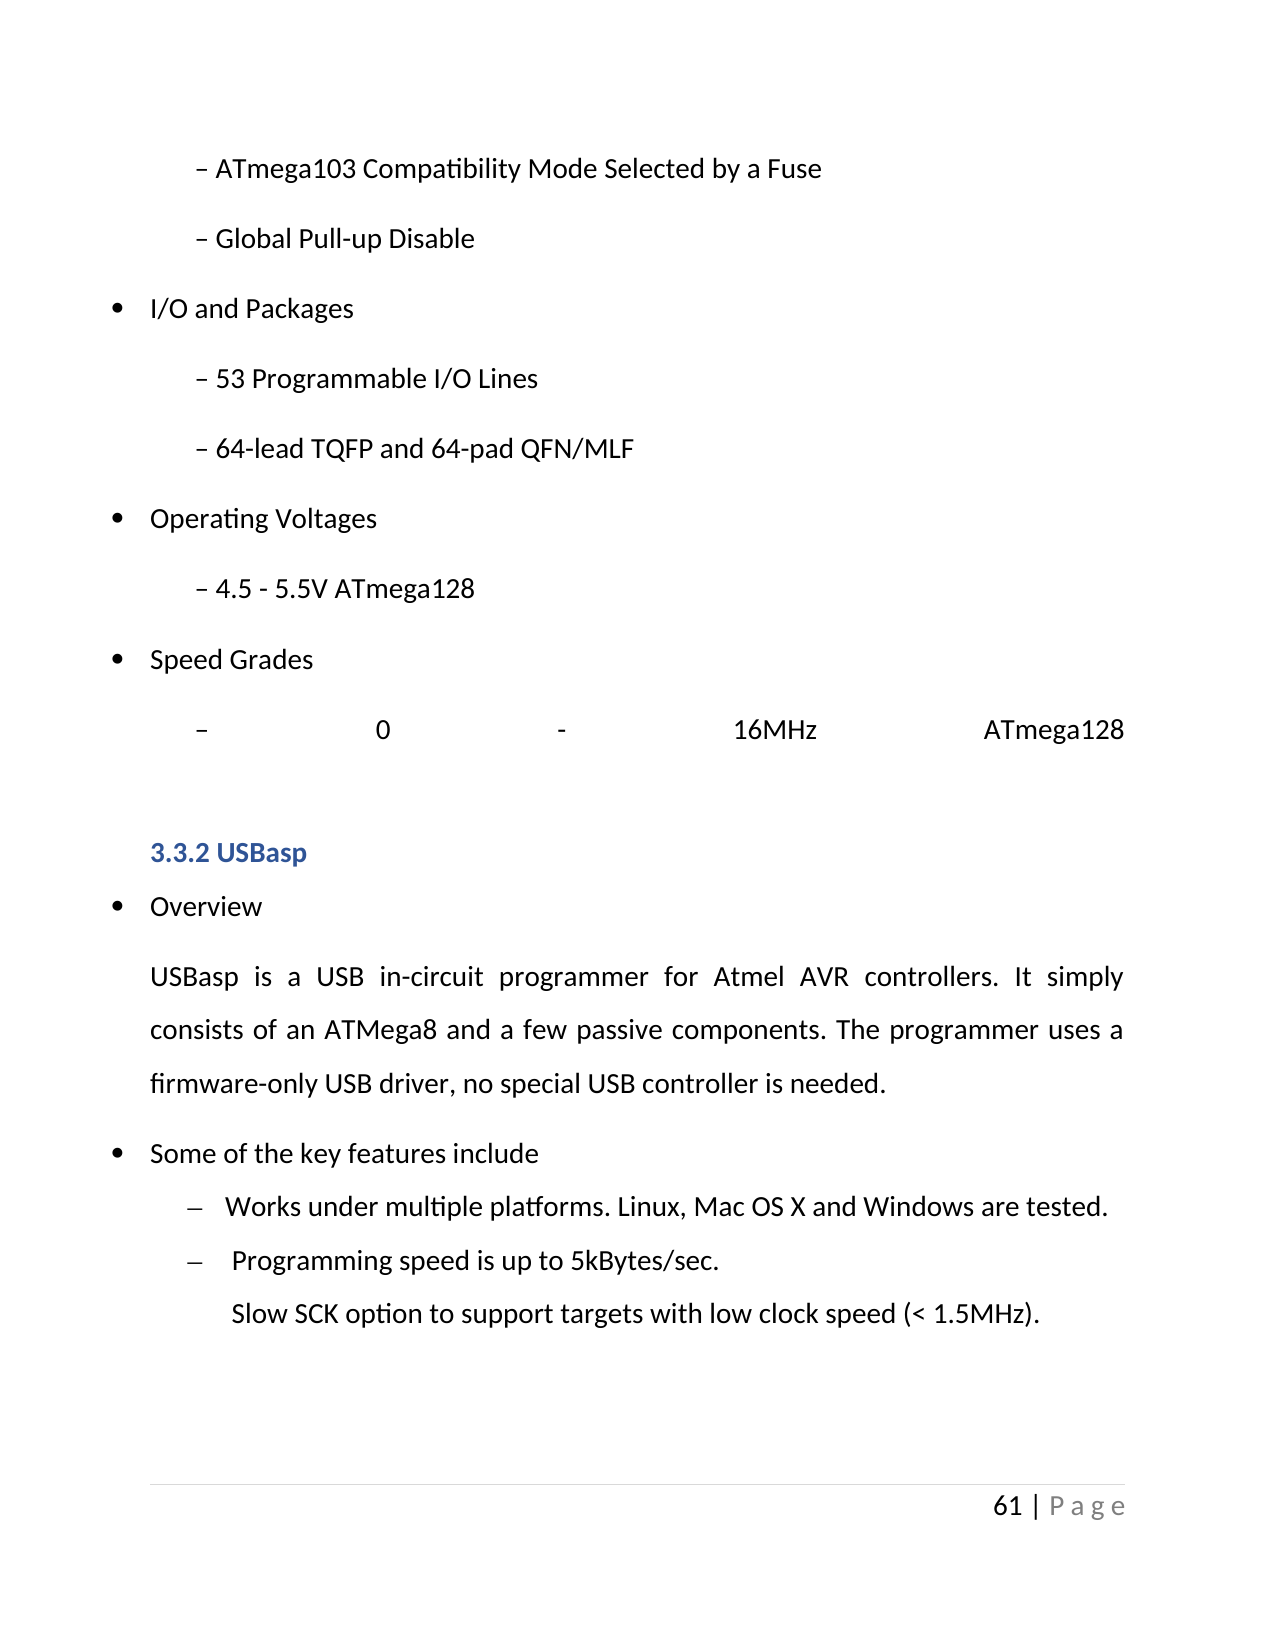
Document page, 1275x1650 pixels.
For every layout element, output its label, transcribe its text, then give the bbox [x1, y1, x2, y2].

list Operating Voltages [112, 501, 1125, 536]
list Some of the key features include [112, 1135, 1125, 1171]
text – 53 Programmable I/O Lines [150, 360, 1125, 396]
list Programming speed is up to 5kBytes/sec. [187, 1242, 1125, 1277]
subtitle 3.3.2 USBasp [150, 834, 1125, 870]
list Works under multiple platforms. Linux, Mac OS X and Windows are tested. [187, 1188, 1125, 1224]
list Speed Grades [112, 641, 1125, 676]
list I/O and Packages [112, 290, 1125, 326]
text – 64-lead TQFP and 64-pad QFN/MLF [150, 430, 1125, 466]
text – Global Pull-up Disable [150, 220, 1125, 256]
text – 0 - 16MHz ATmega128 [150, 711, 1125, 800]
list Overview [112, 888, 1125, 923]
text USBasp is a USB in-circuit programmer for Atmel AVR controllers. It simply consists of an ATMega8 and a few passive components. The programmer uses a firmware-only USB driver, no special USB controller is needed. [150, 958, 1125, 1100]
text – 4.5 - 5.5V ATmega128 [150, 571, 1125, 606]
list Slow SCK option to support targets with low clock speed (< 1.5MHz). [225, 1295, 1125, 1331]
text – ATmega103 Compatibility Mode Selected by a Fuse [150, 150, 1125, 186]
